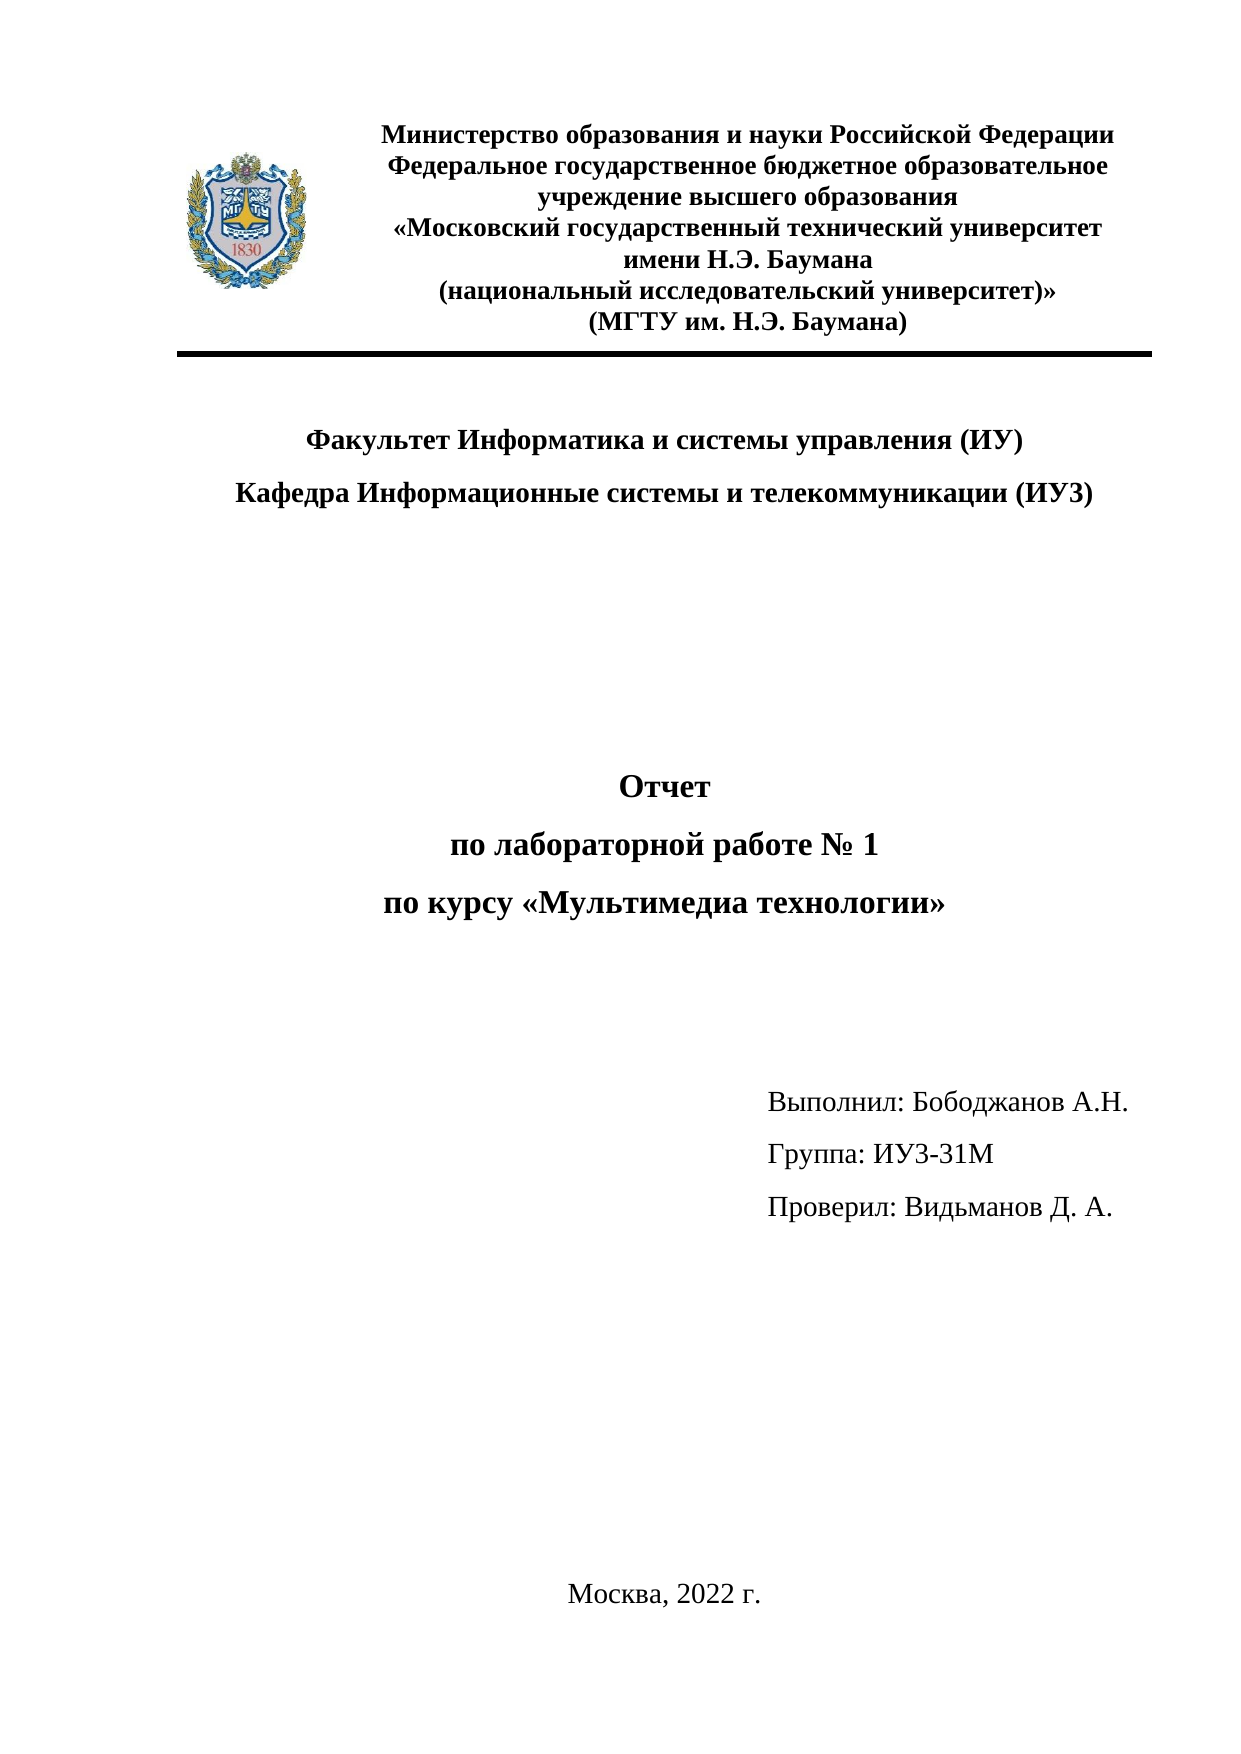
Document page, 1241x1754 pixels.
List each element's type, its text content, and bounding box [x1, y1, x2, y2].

text Проверил: Видьманов Д. А. [177, 1189, 1152, 1223]
text Факультет Информатика и системы управления (ИУ) [177, 422, 1152, 456]
text Отчет [177, 767, 1152, 805]
text Москва, 2022 г. [177, 1576, 1152, 1610]
table_header [177, 118, 321, 336]
text Группа: ИУ3-31М [177, 1137, 1152, 1170]
table_header Министерство образования и науки Российской Федерации Федеральное государственное бюджетное образовательное учреждение высшего образования «Московский государственный технический университет имени Н.Э. Баумана (национальный исследовательский университет)» (МГТУ им. Н.Э. Баумана) [321, 118, 1174, 336]
text Выполнил: Бободжанов А.Н. [177, 1084, 1152, 1117]
text по курсу «Мультимедиа технологии» [177, 883, 1152, 921]
picture [186, 152, 307, 289]
text Кафедра Информационные системы и телекоммуникации (ИУ3) [177, 475, 1152, 509]
text по лабораторной работе № 1 [177, 825, 1152, 863]
